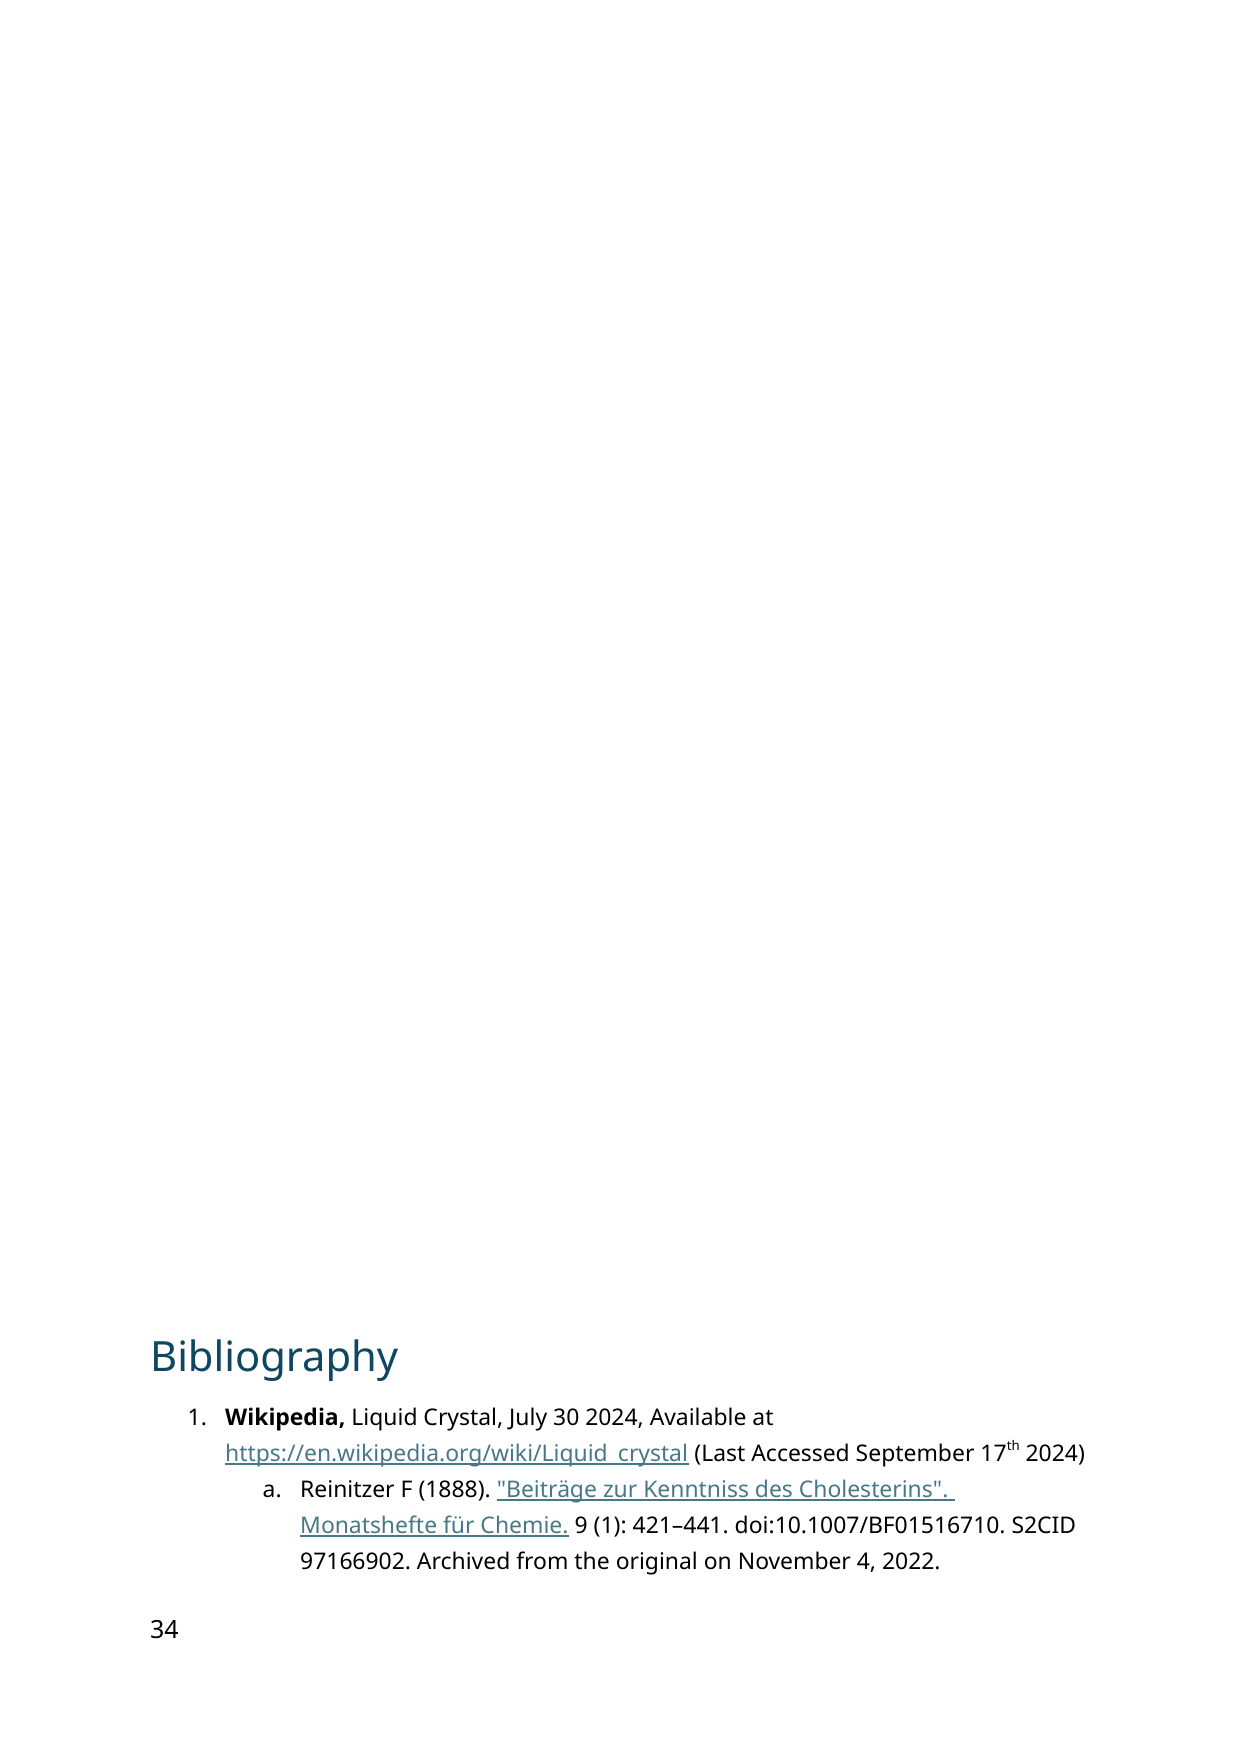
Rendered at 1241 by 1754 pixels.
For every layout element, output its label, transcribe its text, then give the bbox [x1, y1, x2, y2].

list Wikipedia, Liquid Crystal, July 30 2024, Available at https://en.wikipedia.org/wiki/Liquid_crystal (Last Accessed September 17th 2024) [187, 1401, 1090, 1468]
subtitle Bibliography [150, 1327, 1090, 1384]
list Reinitzer F (1888). "Beiträge zur Kenntniss des Cholesterins". Monatshefte für Chemie. 9 (1): 421–441. doi:10.1007/BF01516710. S2CID 97166902. Archived from the original on November 4, 2022. [262, 1473, 1090, 1576]
